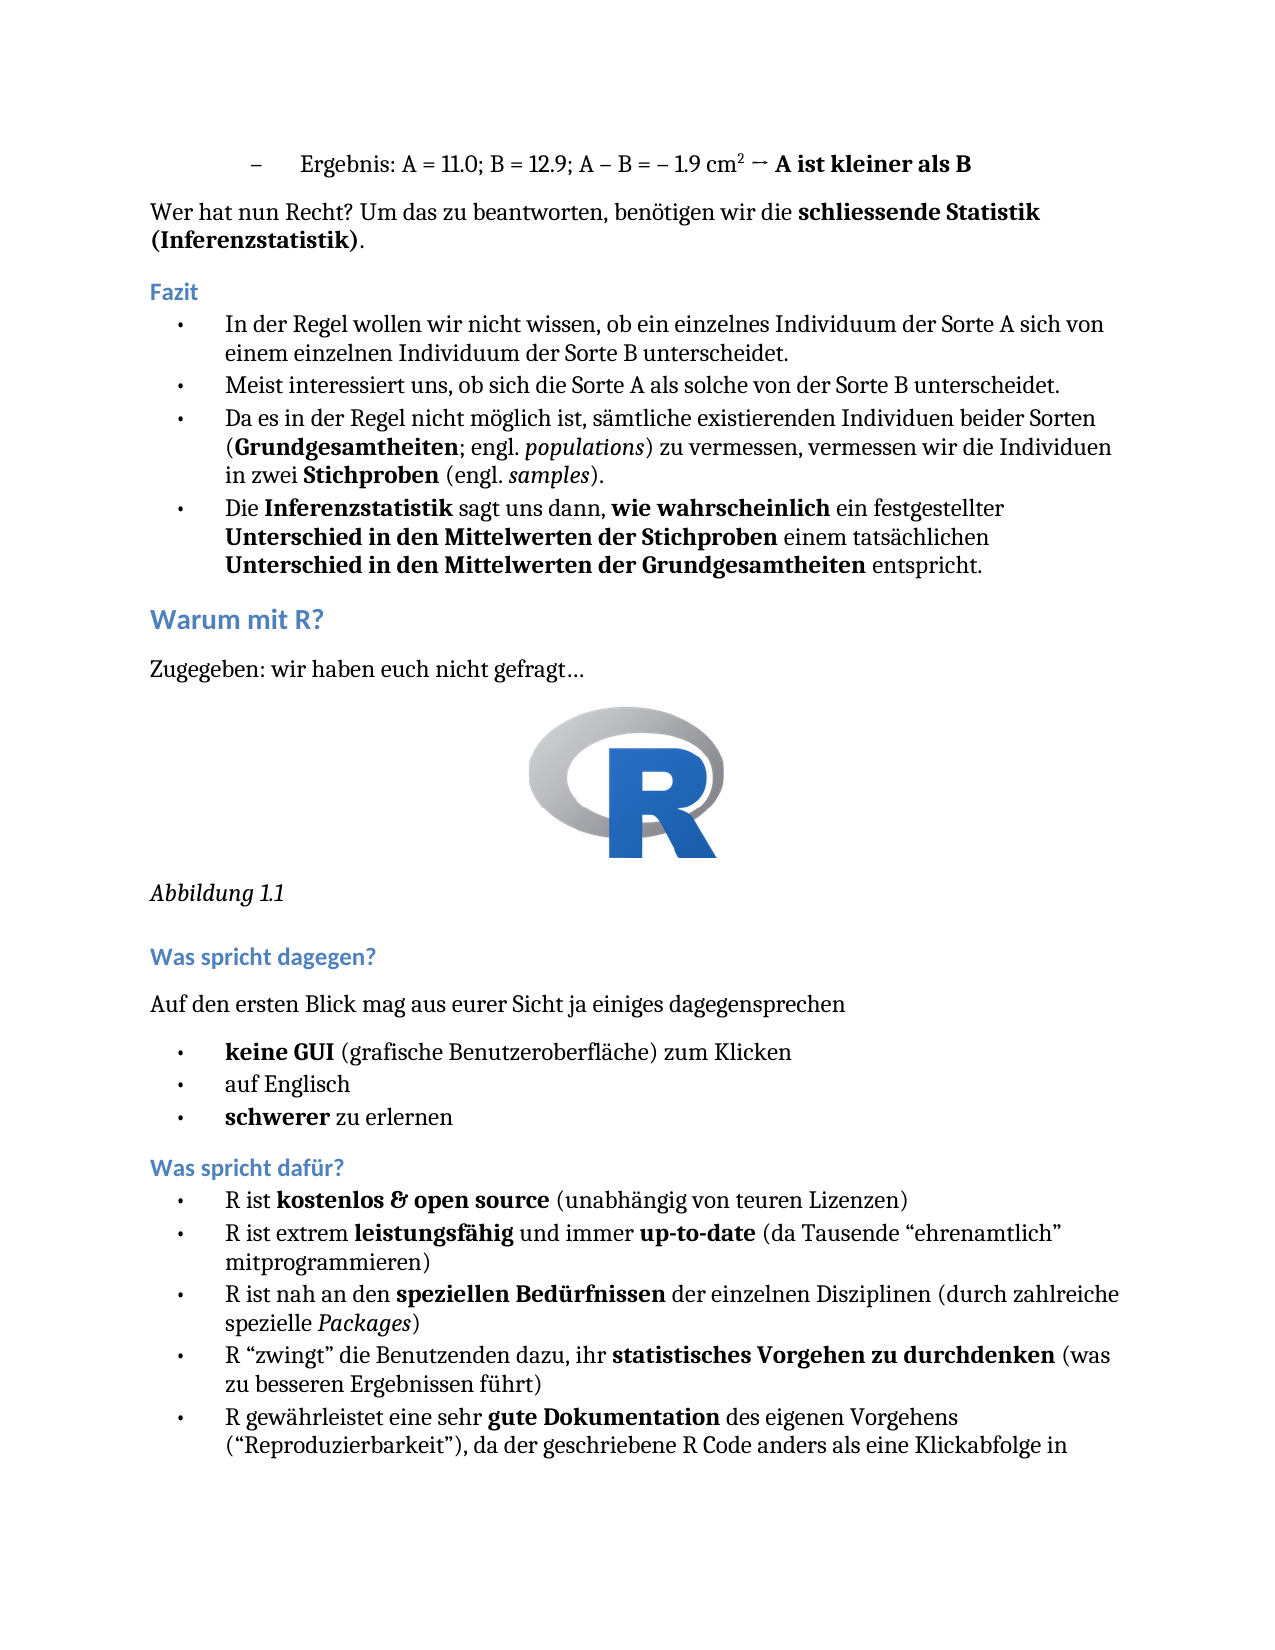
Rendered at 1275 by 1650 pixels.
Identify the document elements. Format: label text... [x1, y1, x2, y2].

subtitle Warum mit R? [150, 601, 1125, 637]
list Meist interessiert uns, ob sich die Sorte A als solche von der Sorte B unterscheidet. [175, 371, 1125, 400]
text Zugegeben: wir haben euch nicht gefragt… [150, 655, 1125, 684]
subtitle Was spricht dafür? [150, 1152, 1125, 1182]
subtitle Was spricht dagegen? [150, 941, 1125, 971]
list R “zwingt” die Benutzenden dazu, ihr statistisches Vorgehen zu durchdenken (was zu besseren Ergebnissen führt) [175, 1341, 1125, 1399]
list R ist extrem leistungsfähig und immer up-to-date (da Tausende “ehrenamtlich” mitprogrammieren) [175, 1219, 1125, 1276]
list schwerer zu erlernen [175, 1102, 1125, 1131]
subtitle Fazit [150, 276, 1125, 306]
text Wer hat nun Recht? Um das zu beantworten, benötigen wir die schliessende Statistik (Inferenzstatistik). [150, 197, 1125, 255]
list auf Englisch [175, 1070, 1125, 1099]
list keine GUI (grafische Benutzeroberfläche) zum Klicken [175, 1037, 1125, 1066]
list Da es in der Regel nicht möglich ist, sämtliche existierenden Individuen beider Sorten (Grundgesamtheiten; engl. populations) zu vermessen, vermessen wir die Individuen in zwei Stichproben (engl. samples). [175, 404, 1125, 490]
text Auf den ersten Blick mag aus eurer Sicht ja einiges dagegensprechen [150, 990, 1125, 1019]
list R ist nah an den speziellen Bedürfnissen der einzelnen Disziplinen (durch zahlreiche spezielle Packages) [175, 1280, 1125, 1337]
table_header Abbildung 1.1 [139, 703, 1114, 920]
list Die Inferenzstatistik sagt uns dann, wie wahrscheinlich ein festgestellter Unterschied in den Mittelwerten der Stichproben einem tatsächlichen Unterschied in den Mittelwerten der Grundgesamtheiten entspricht. [175, 494, 1125, 580]
list R ist kostenlos & open source (unabhängig von teuren Lizenzen) [175, 1186, 1125, 1215]
list In der Regel wollen wir nicht wissen, ob ein einzelnes Individuum der Sorte A sich von einem einzelnen Individuum der Sorte B unterscheidet. [175, 310, 1125, 368]
picture [528, 706, 724, 858]
list Ergebnis: A = 11.0; B = 12.9; A – B = – 1.9 cm2 → A ist kleiner als B [250, 150, 1125, 179]
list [175, 1402, 1125, 1460]
